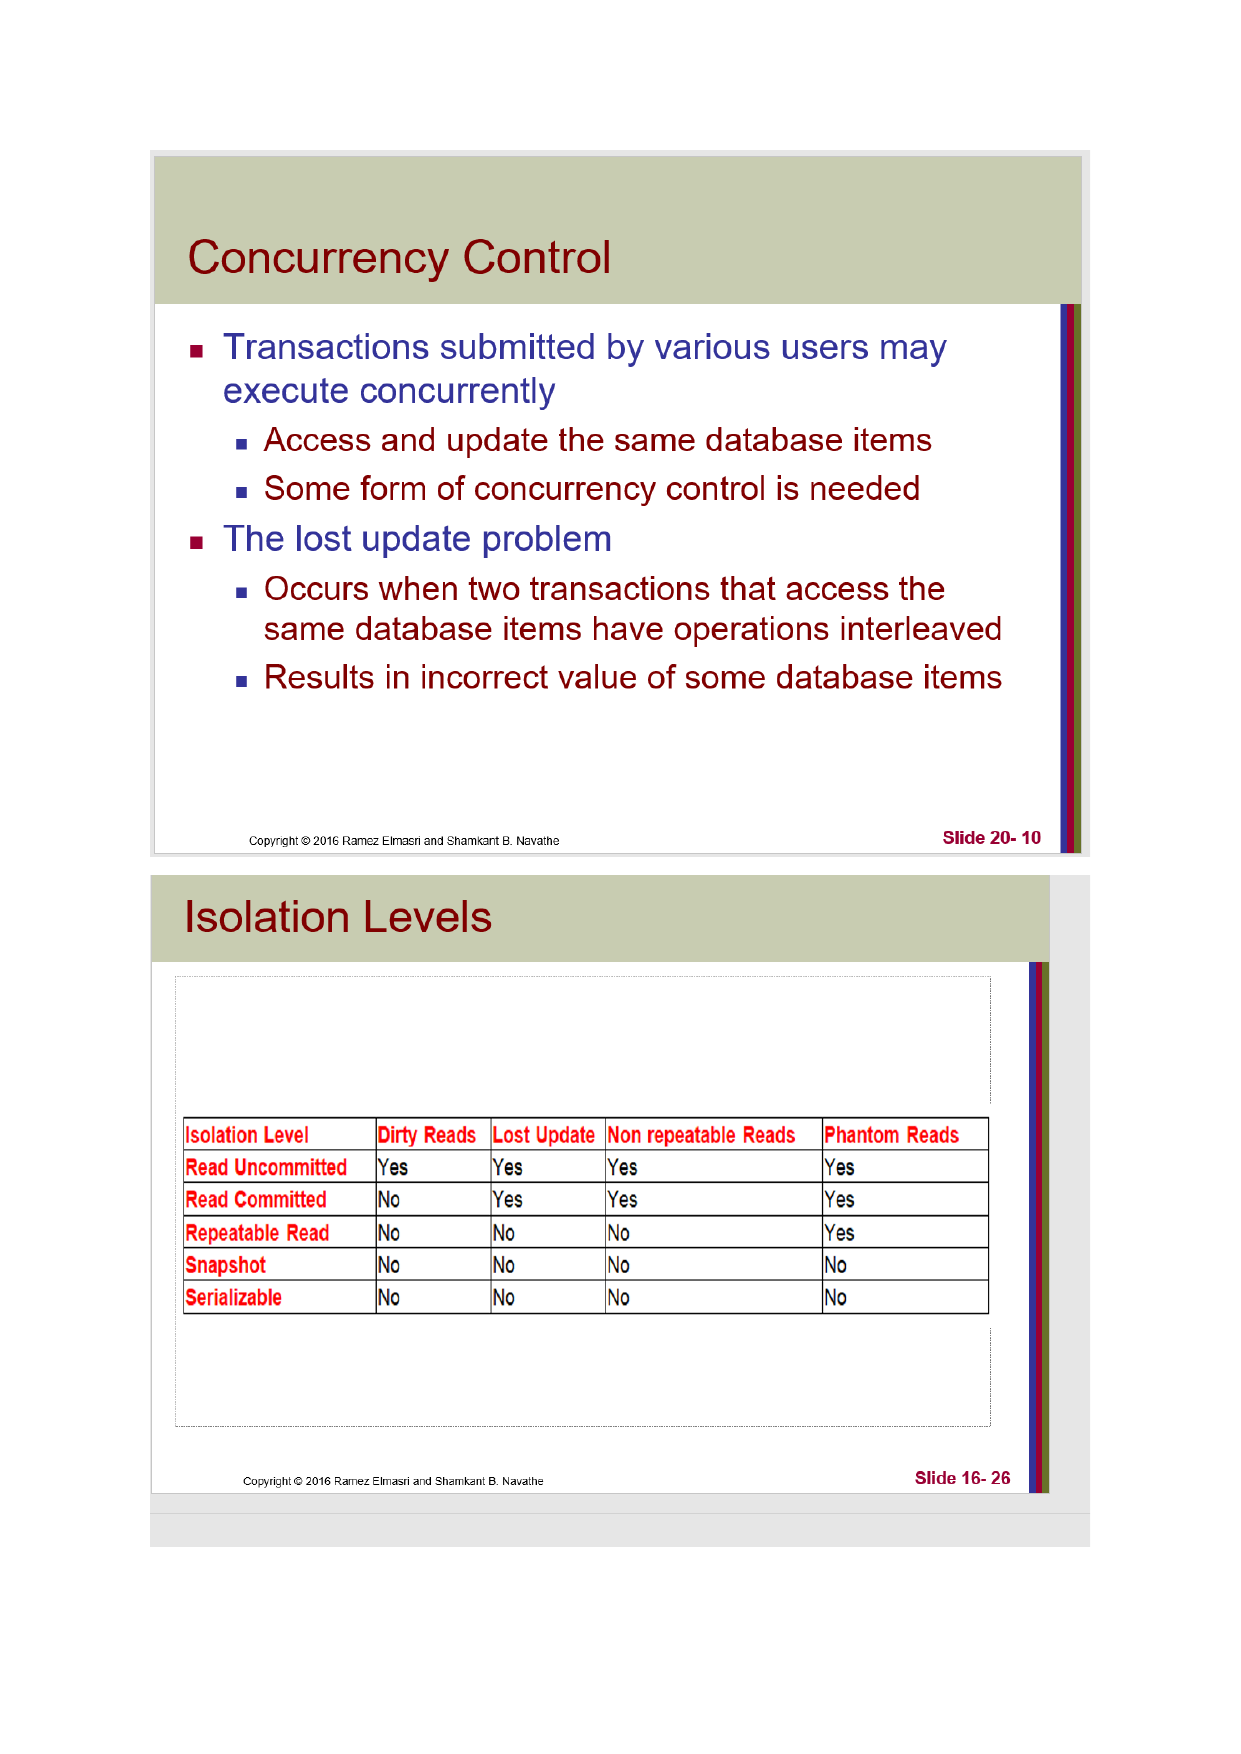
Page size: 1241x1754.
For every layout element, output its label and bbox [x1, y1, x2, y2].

picture [150, 875, 1091, 1547]
picture [150, 150, 1091, 857]
